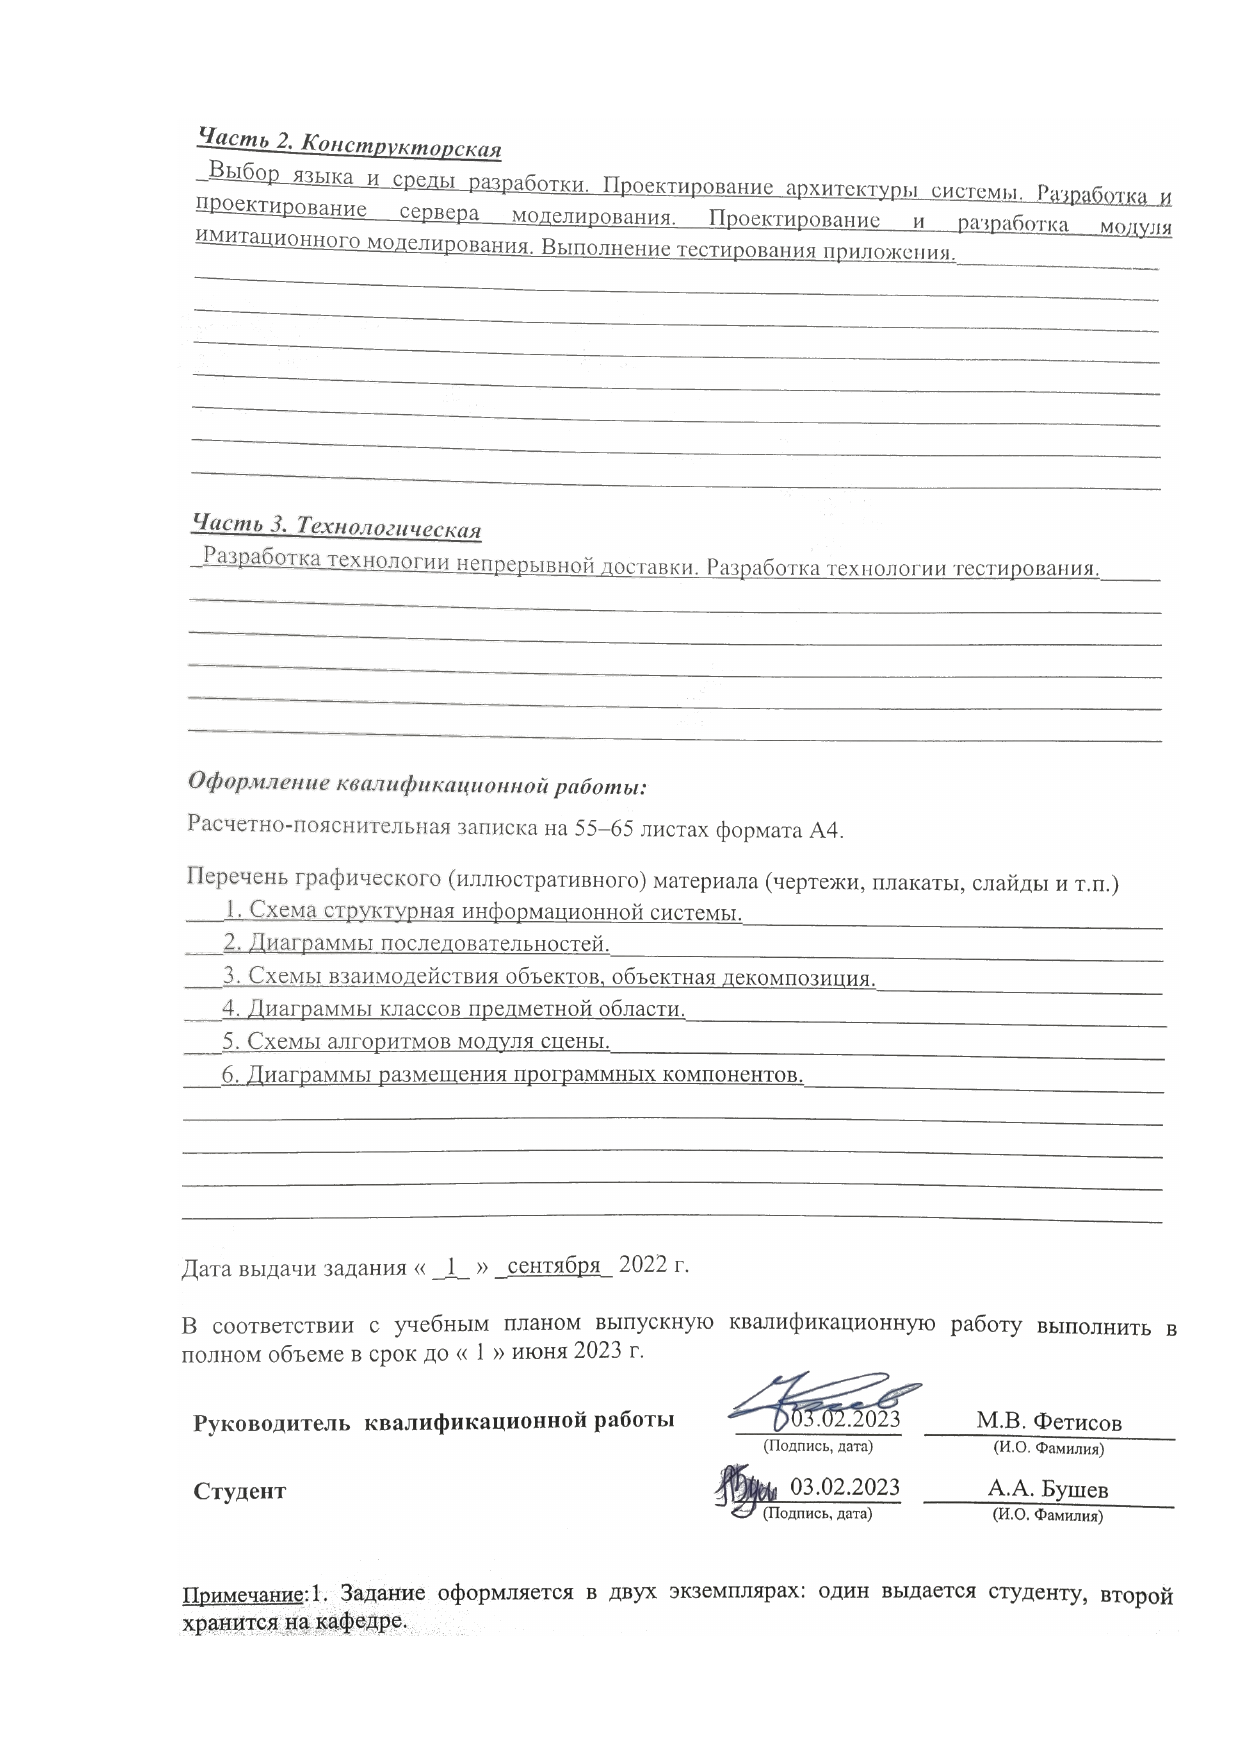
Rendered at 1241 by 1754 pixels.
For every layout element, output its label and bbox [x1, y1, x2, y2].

picture [177, 118, 1181, 1636]
